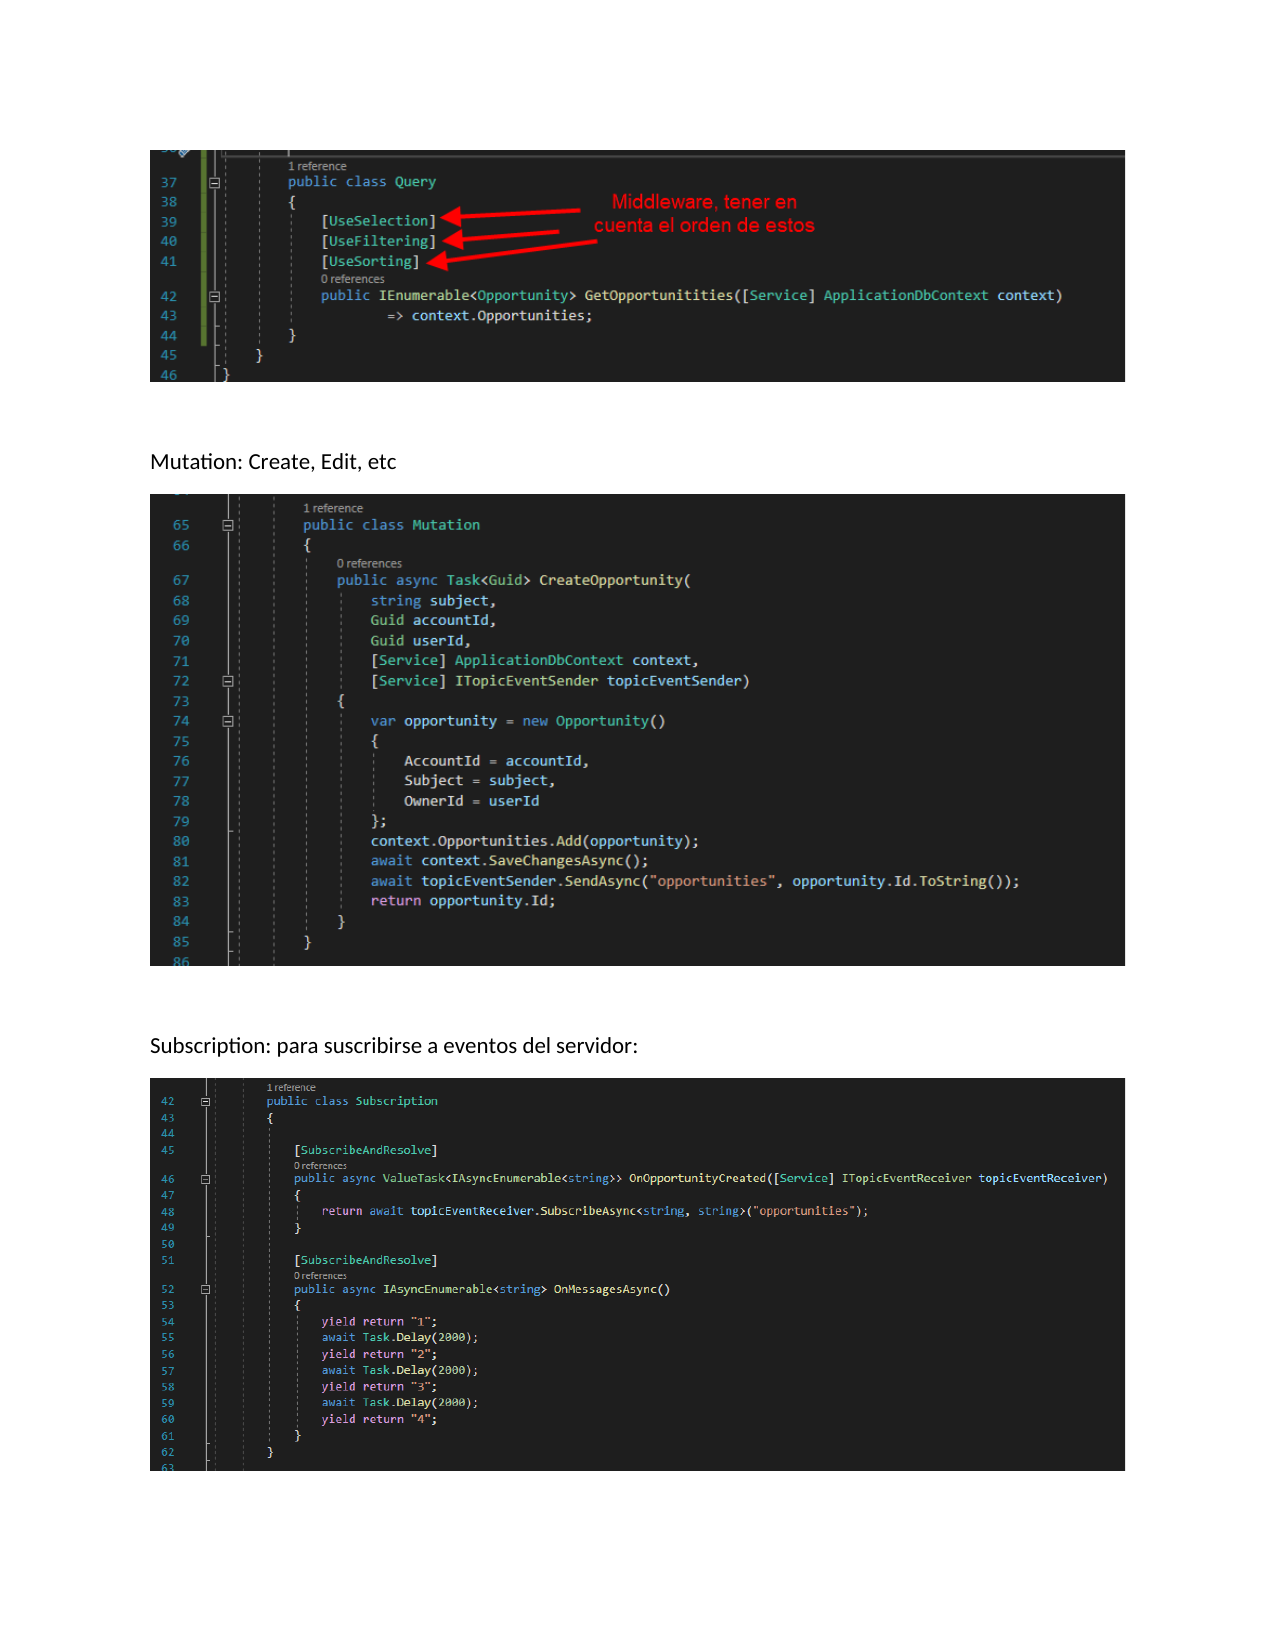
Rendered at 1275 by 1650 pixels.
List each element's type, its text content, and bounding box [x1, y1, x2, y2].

picture [150, 150, 1125, 382]
text Mutation: Create, Edit, etc [150, 447, 1125, 475]
text Subscription: para suscribirse a eventos del servidor: [150, 1032, 1125, 1060]
picture [150, 494, 1125, 966]
picture [150, 1078, 1125, 1471]
